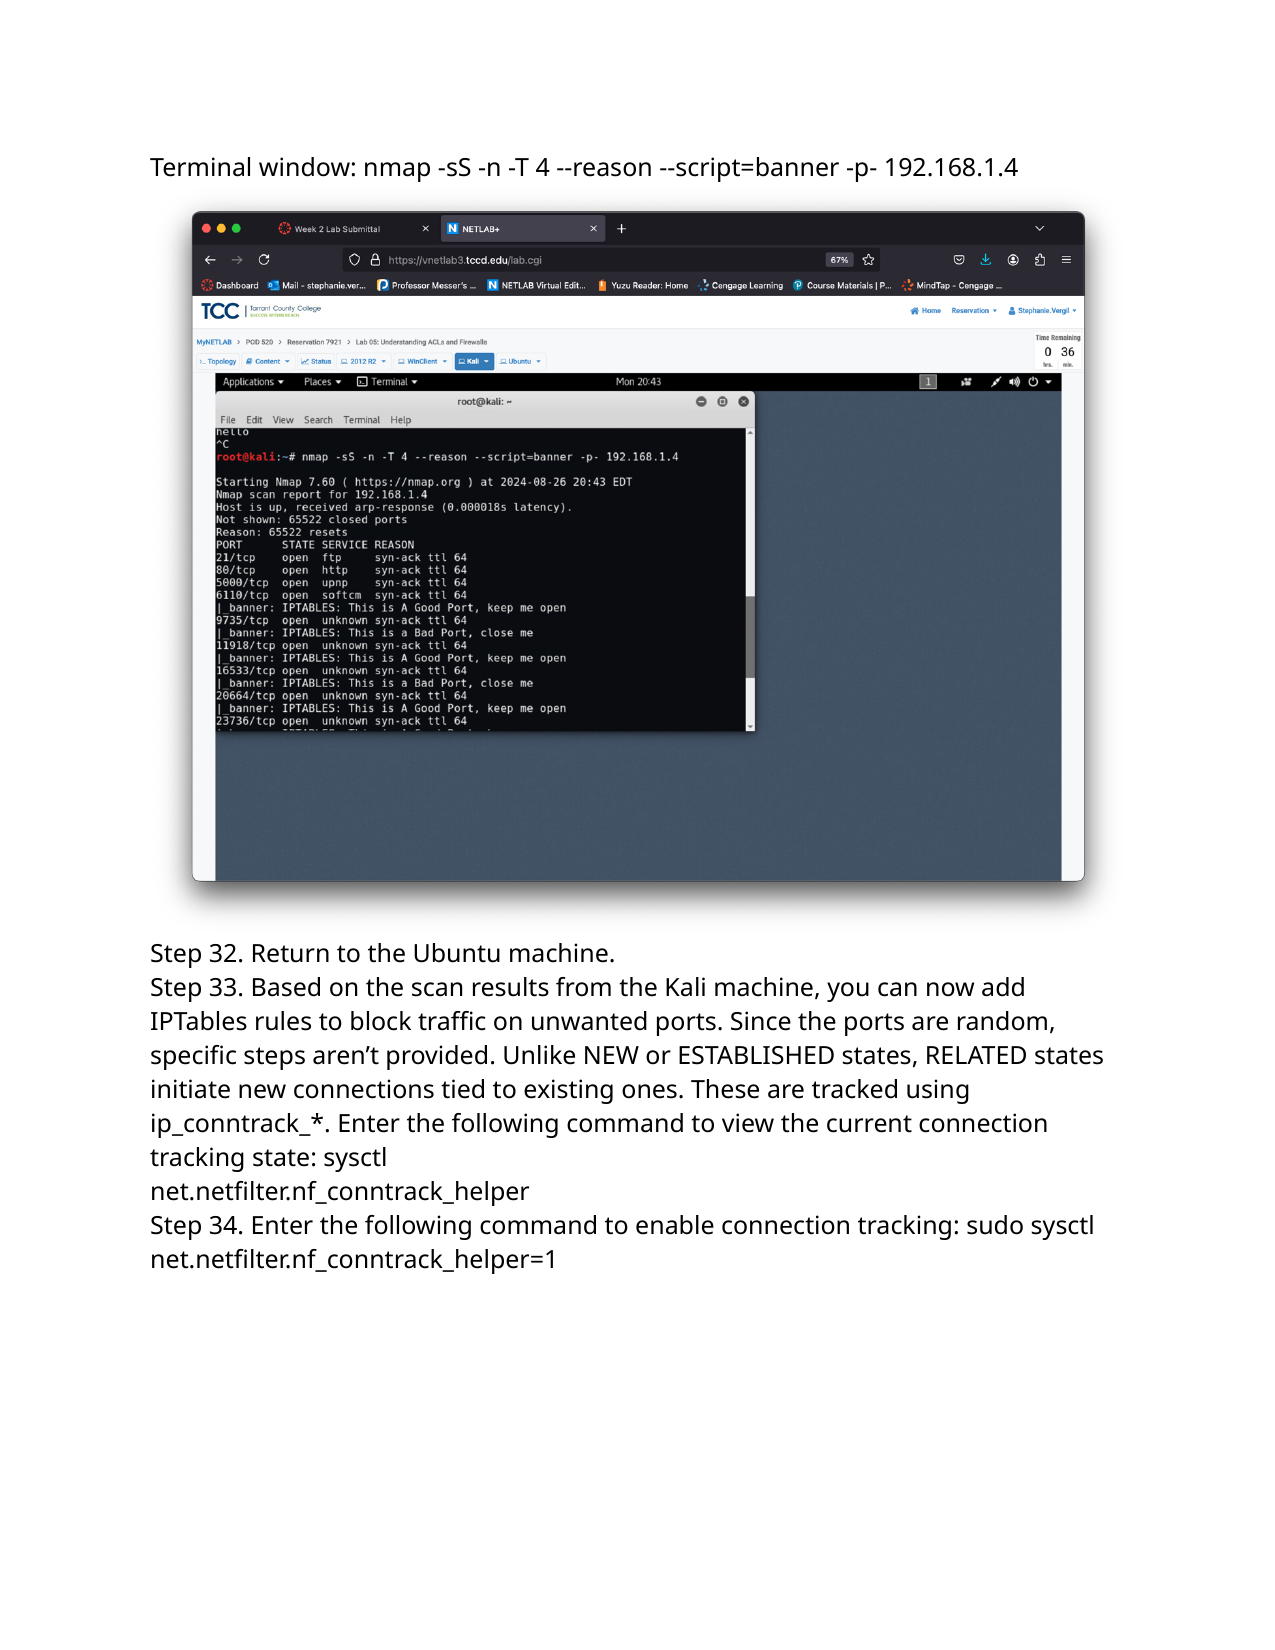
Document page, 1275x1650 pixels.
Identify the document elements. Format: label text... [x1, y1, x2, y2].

text net.netfilter.nf_conntrack_helper=1 [150, 1242, 1125, 1276]
text Step 32. Return to the Ubuntu machine. [150, 936, 1125, 969]
text Step 33. Based on the scan results from the Kali machine, you can now add IPTables rules to block traffic on unwanted ports. Since the ports are random, specific steps aren’t provided. Unlike NEW or ESTABLISHED states, RELATED states initiate new connections tied to existing ones. These are tracked using ip_conntrack_*. Enter the following command to view the current connection tracking state: sysctl [150, 969, 1125, 1174]
text Step 31. Use the following command to run a port scan on the Ubuntu machine. Ports that are open will be indicated. This helps identify which ports to block and which to keep open for functionality. After the scan completes, you can close the Terminal window: nmap -sS -n -T 4 --reason --script=banner -p- 192.168.1.4 [150, 150, 1125, 184]
text Step 34. Enter the following command to enable connection tracking: sudo sysctl [150, 1208, 1125, 1242]
text net.netfilter.nf_conntrack_helper [150, 1174, 1125, 1208]
picture [150, 184, 1125, 936]
